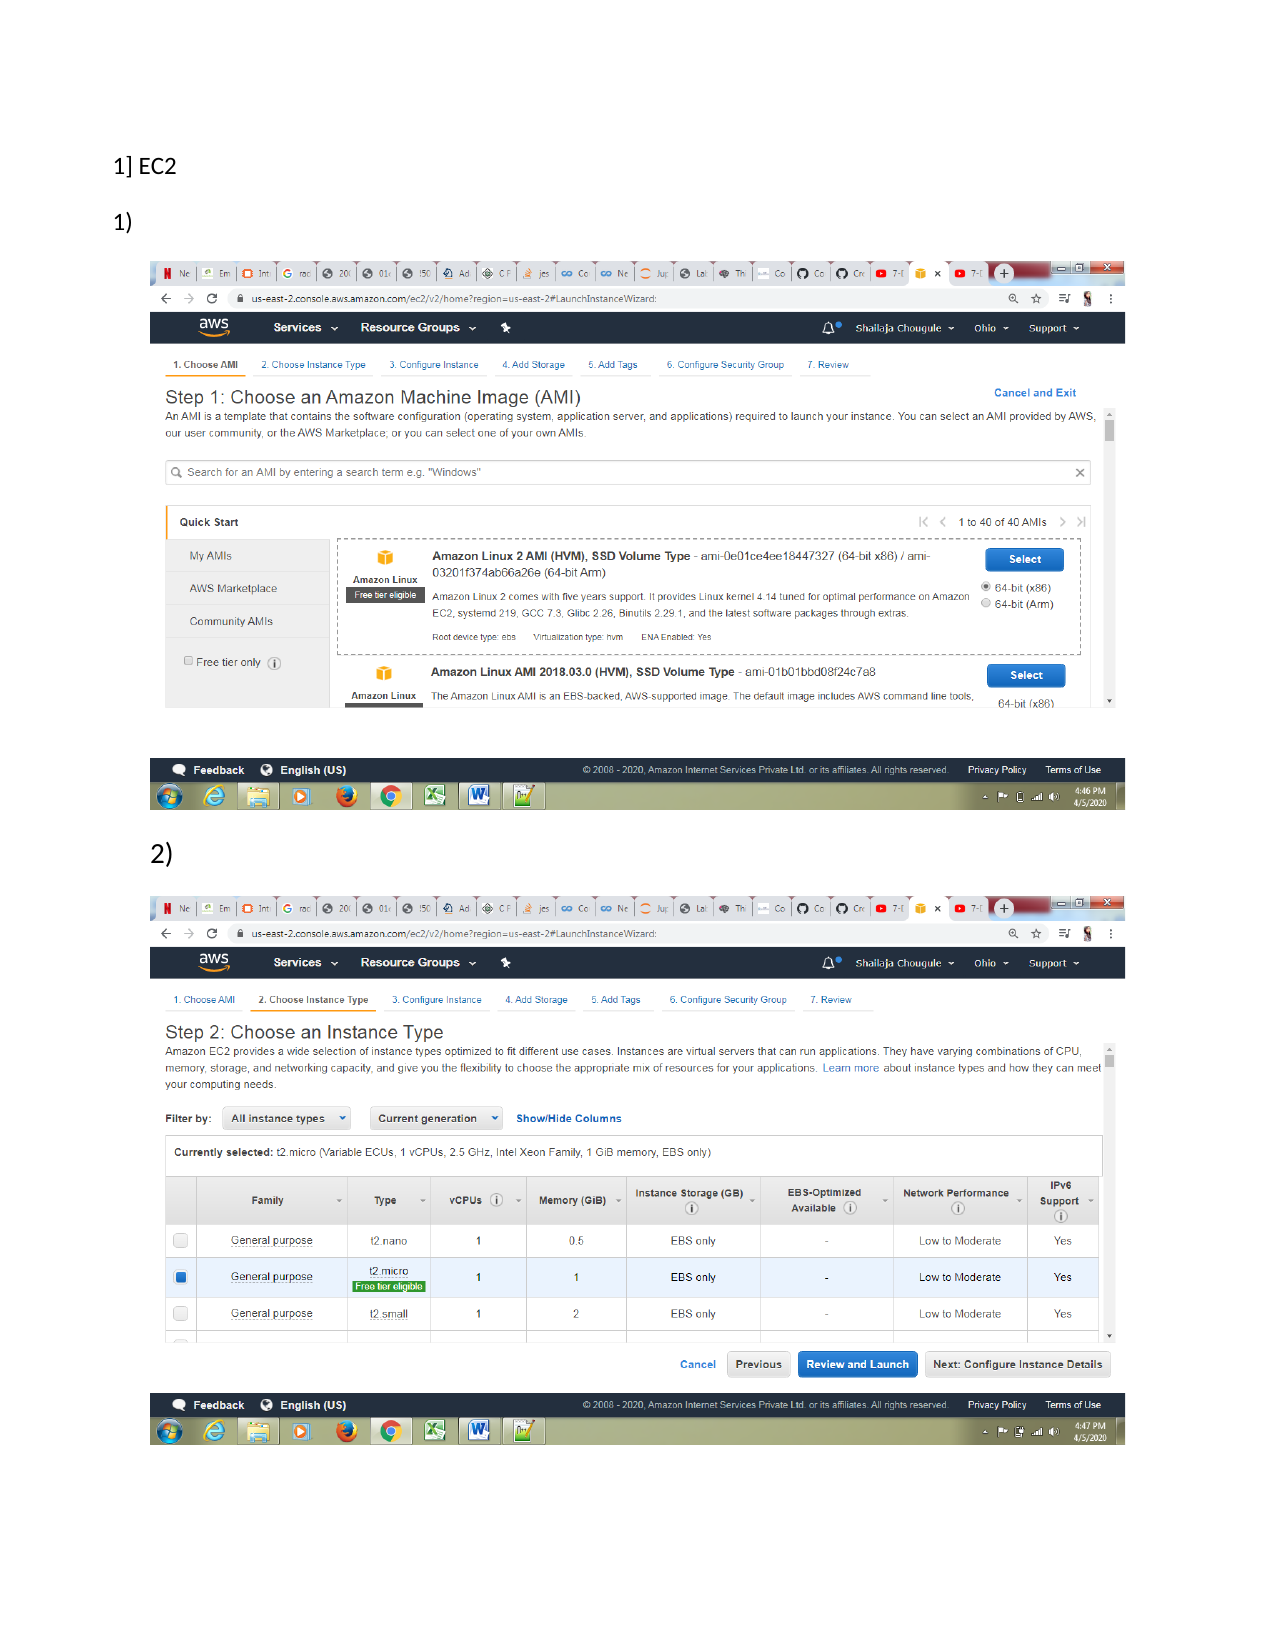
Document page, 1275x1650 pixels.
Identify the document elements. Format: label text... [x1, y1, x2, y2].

text 2) [150, 835, 1125, 870]
picture [150, 896, 1125, 1445]
text 1) [112, 206, 1125, 236]
text 1] EC2 [112, 150, 1125, 181]
picture [150, 261, 1125, 810]
